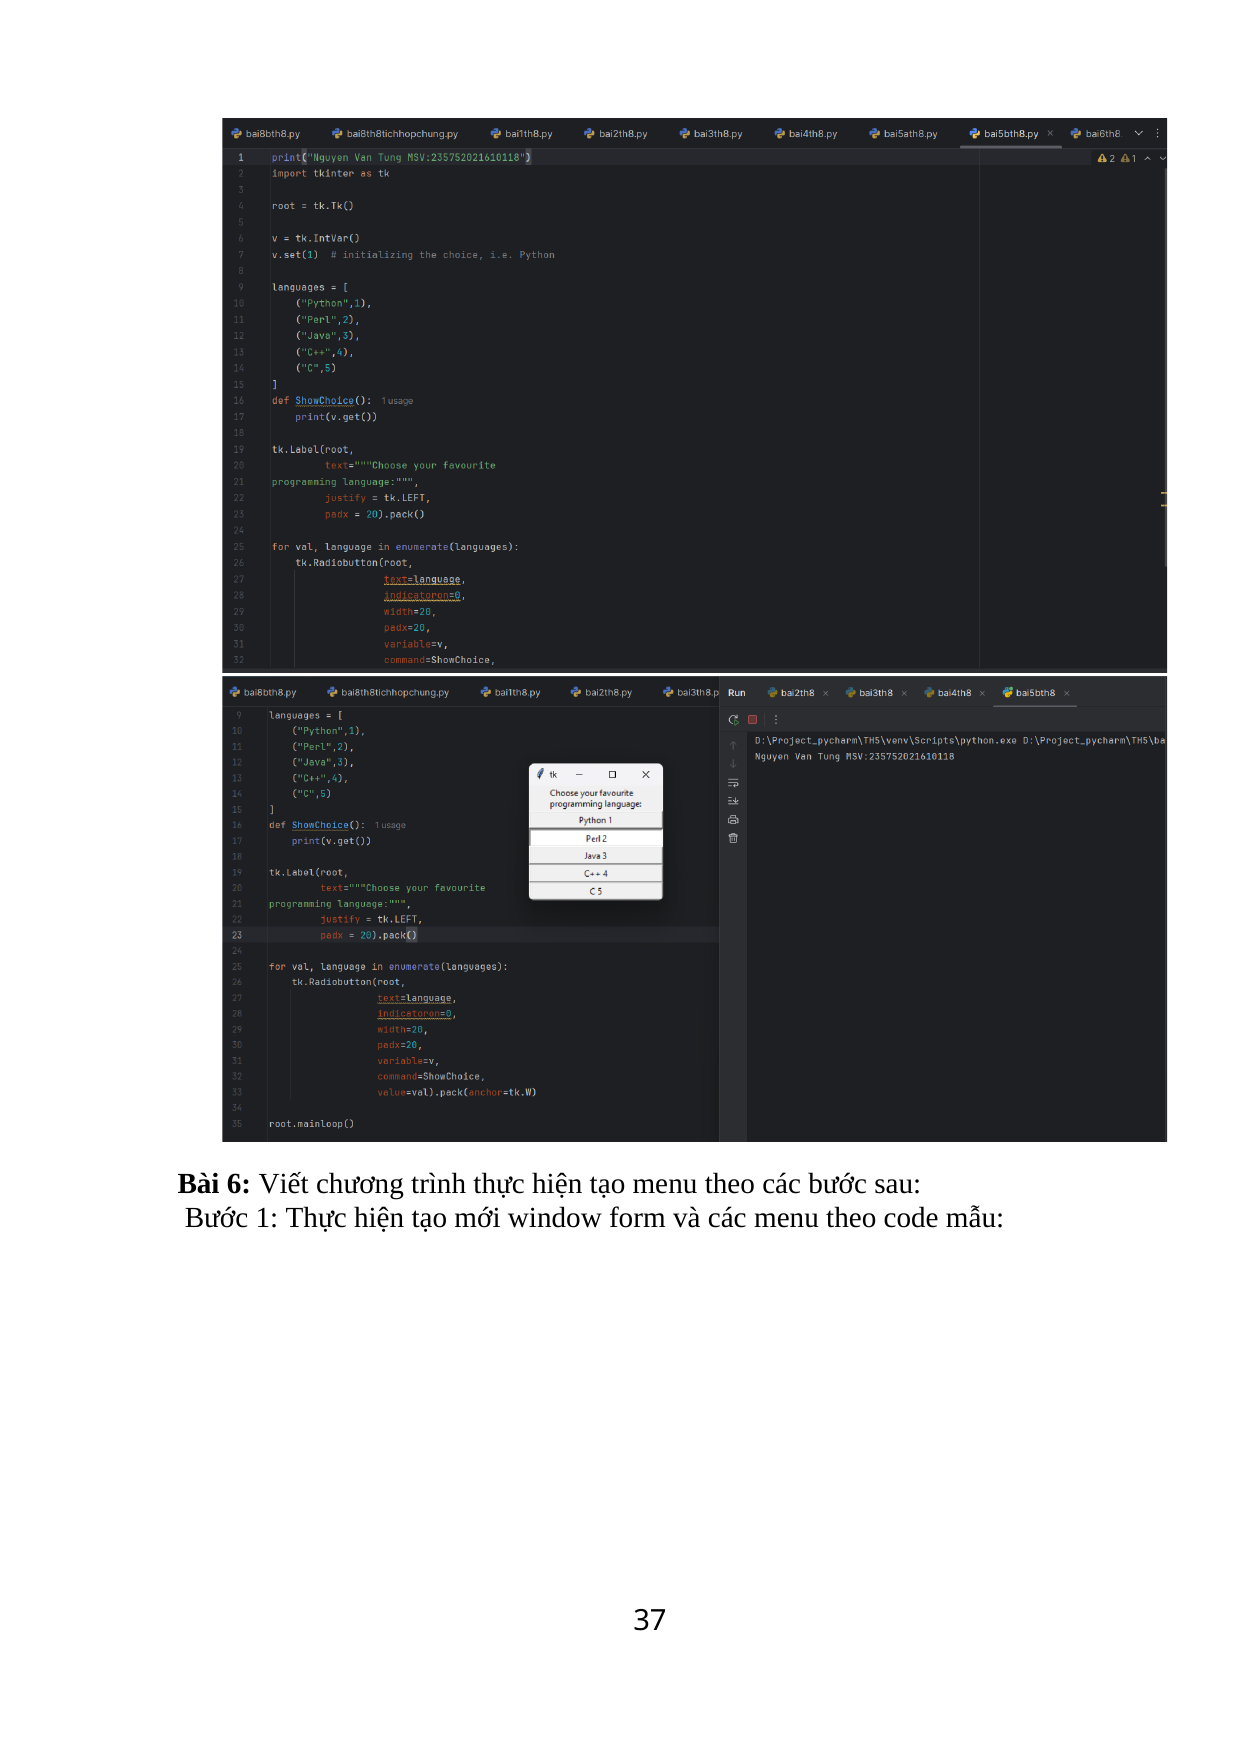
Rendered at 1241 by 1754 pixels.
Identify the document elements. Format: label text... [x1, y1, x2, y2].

text Bước 1: Thực hiện tạo mới window form và các menu theo code mẫu: [177, 1200, 1122, 1233]
picture [222, 676, 1168, 1142]
picture [222, 118, 1168, 673]
text Bài 6: Viết chương trình thực hiện tạo menu theo các bước sau: [177, 1166, 1122, 1200]
